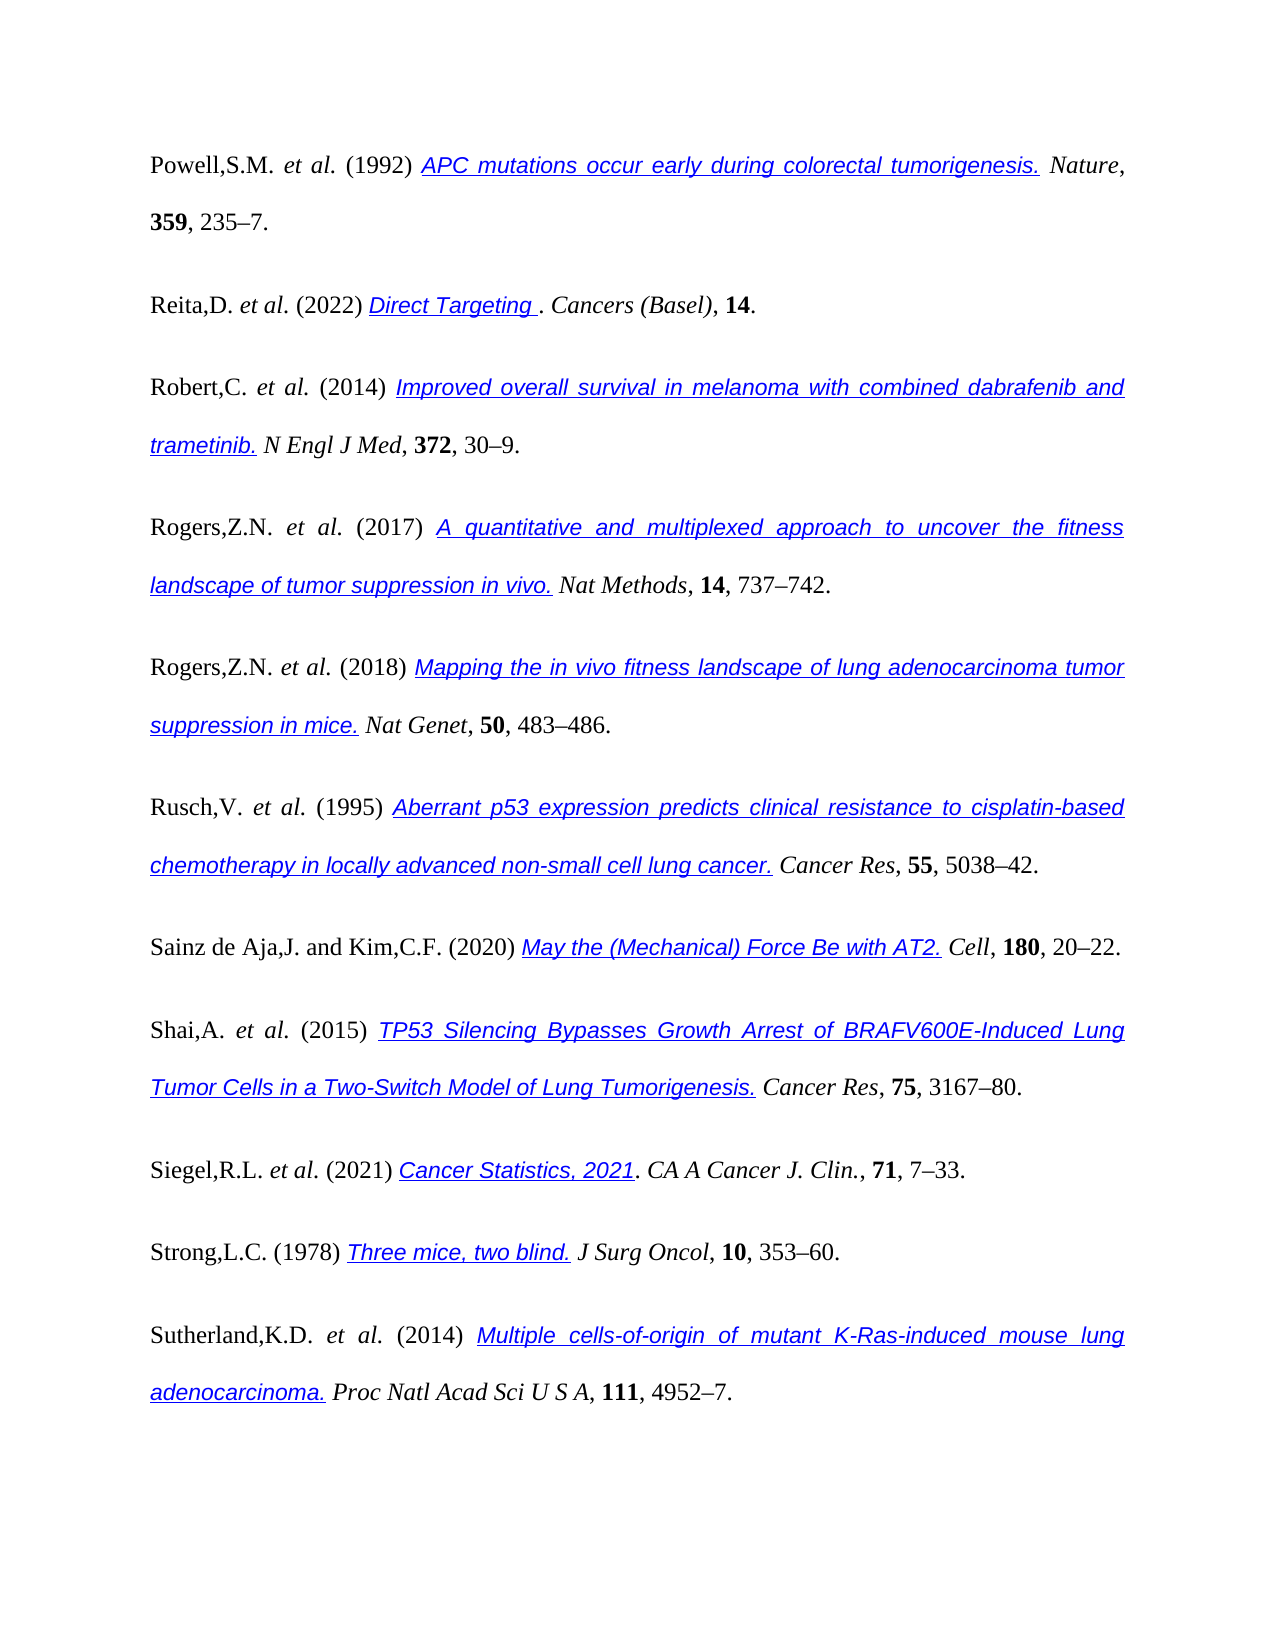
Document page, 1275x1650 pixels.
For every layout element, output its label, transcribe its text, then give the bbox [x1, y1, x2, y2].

text Robert,C. et al. (2014) Improved overall survival in melanoma with combined dabrafenib and trametinib. N Engl J Med, 372, 30–9. [150, 372, 1125, 459]
text Reita,D. et al. (2022) Direct Targeting . Cancers (Basel), 14. [150, 290, 1125, 319]
text Rogers,Z.N. et al. (2018) Mapping the in vivo fitness landscape of lung adenocarcinoma tumor suppression in mice. Nat Genet, 50, 483–486. [150, 652, 1125, 739]
text Strong,L.C. (1978) Three mice, two blind. J Surg Oncol, 10, 353–60. [150, 1237, 1125, 1266]
text Shai,A. et al. (2015) TP53 Silencing Bypasses Growth Arrest of BRAFV600E-Induced Lung Tumor Cells in a Two-Switch Model of Lung Tumorigenesis. Cancer Res, 75, 3167–80. [150, 1015, 1125, 1101]
text Sutherland,K.D. et al. (2014) Multiple cells-of-origin of mutant K-Ras-induced mouse lung adenocarcinoma. Proc Natl Acad Sci U S A, 111, 4952–7. [150, 1320, 1125, 1406]
text Siegel,R.L. et al. (2021) Cancer Statistics, 2021. CA A Cancer J. Clin., 71, 7–33. [150, 1155, 1125, 1184]
text Sainz de Aja,J. and Kim,C.F. (2020) May the (Mechanical) Force Be with AT2. Cell, 180, 20–22. [150, 932, 1125, 961]
text Powell,S.M. et al. (1992) APC mutations occur early during colorectal tumorigenesis. Nature, 359, 235–7. [150, 150, 1125, 236]
text Rogers,Z.N. et al. (2017) A quantitative and multiplexed approach to uncover the fitness landscape of tumor suppression in vivo. Nat Methods, 14, 737–742. [150, 512, 1125, 599]
text Rusch,V. et al. (1995) Aberrant p53 expression predicts clinical resistance to cisplatin-based chemotherapy in locally advanced non-small cell lung cancer. Cancer Res, 55, 5038–42. [150, 792, 1125, 879]
